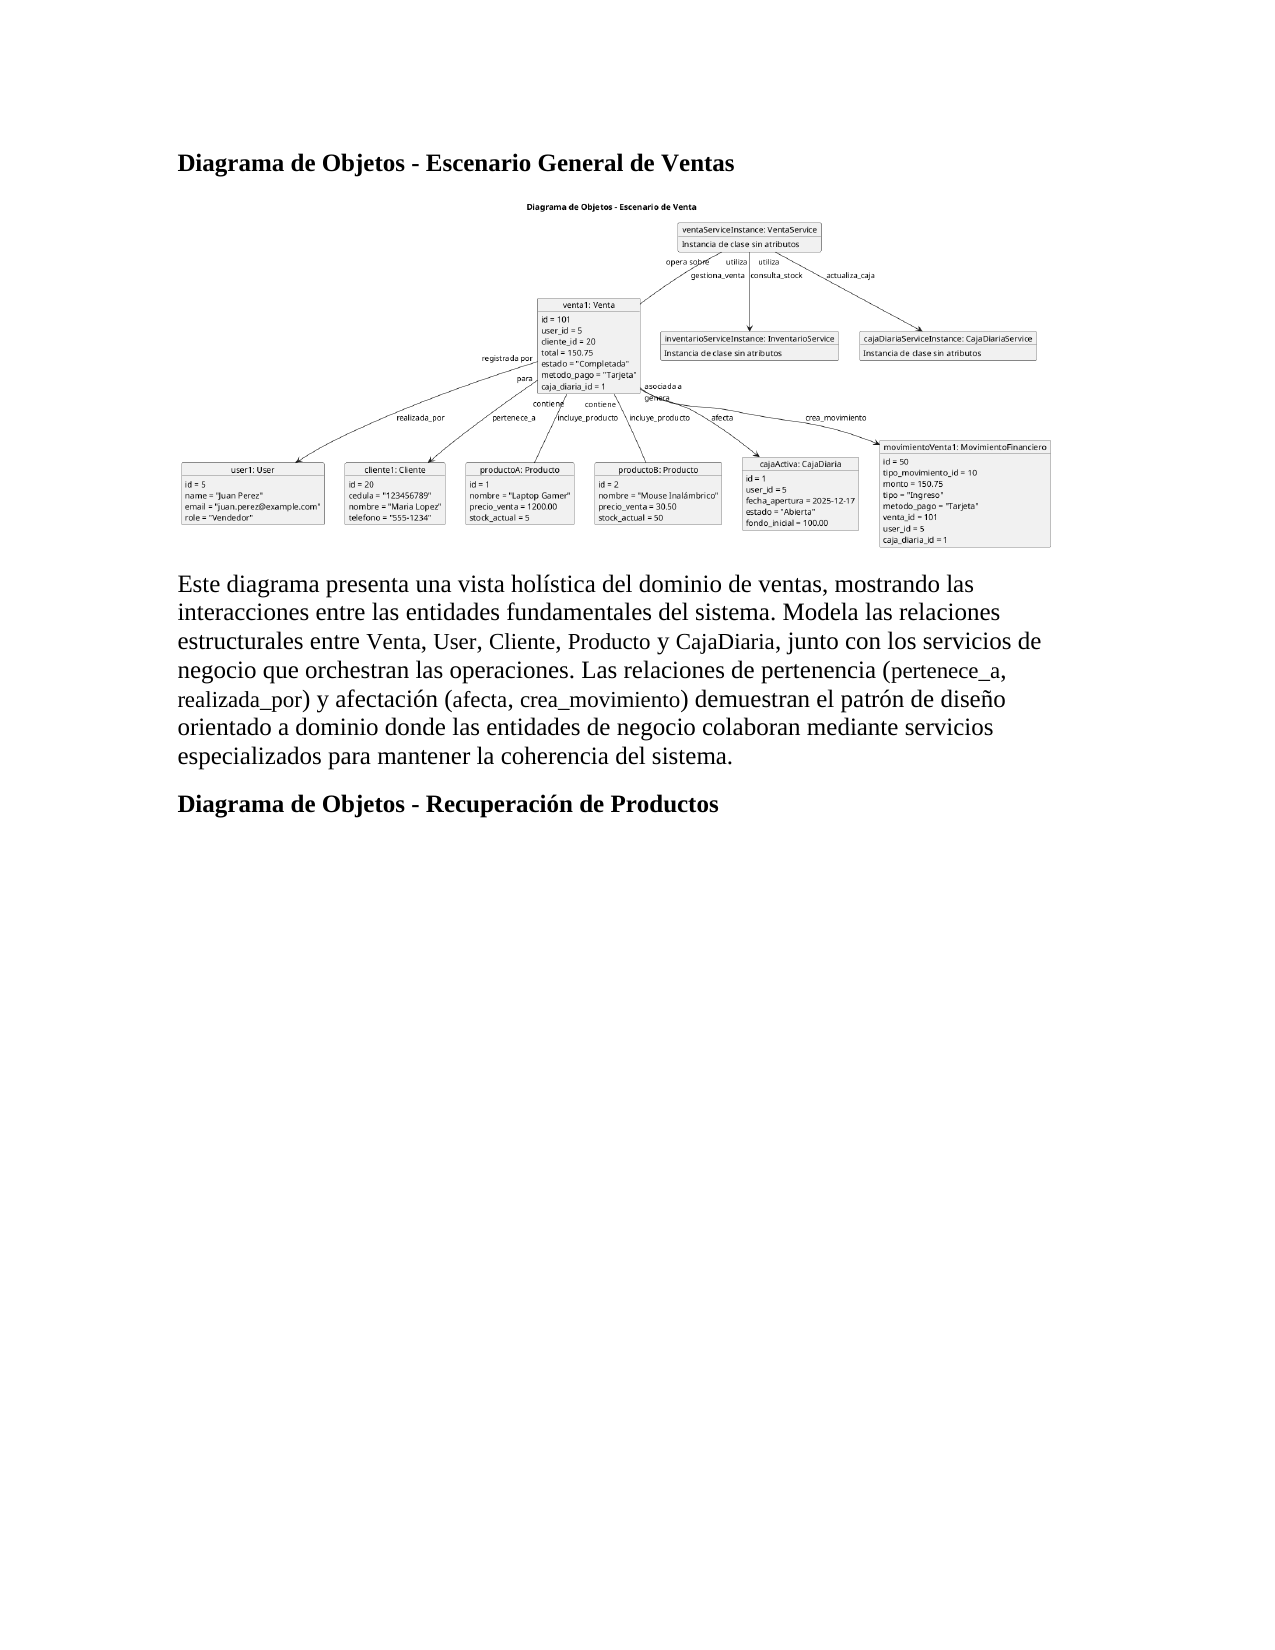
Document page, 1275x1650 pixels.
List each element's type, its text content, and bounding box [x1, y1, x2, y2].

picture [177, 195, 1053, 550]
text Diagrama de Objetos - Escenario General de Ventas [177, 148, 1098, 176]
text Este diagrama presenta una vista holística del dominio de ventas, mostrando las interacciones entre las entidades fundamentales del sistema. Modela las relaciones estructurales entre Venta, User, Cliente, Producto y CajaDiaria, junto con los servicios de negocio que orchestran las operaciones. Las relaciones de pertenencia (pertenece_a, realizada_por) y afectación (afecta, crea_movimiento) demuestran el patrón de diseño orientado a dominio donde las entidades de negocio colaboran mediante servicios especializados para mantener la coherencia del sistema. [177, 569, 1098, 770]
text Diagrama de Objetos - Recuperación de Productos [177, 789, 1098, 817]
